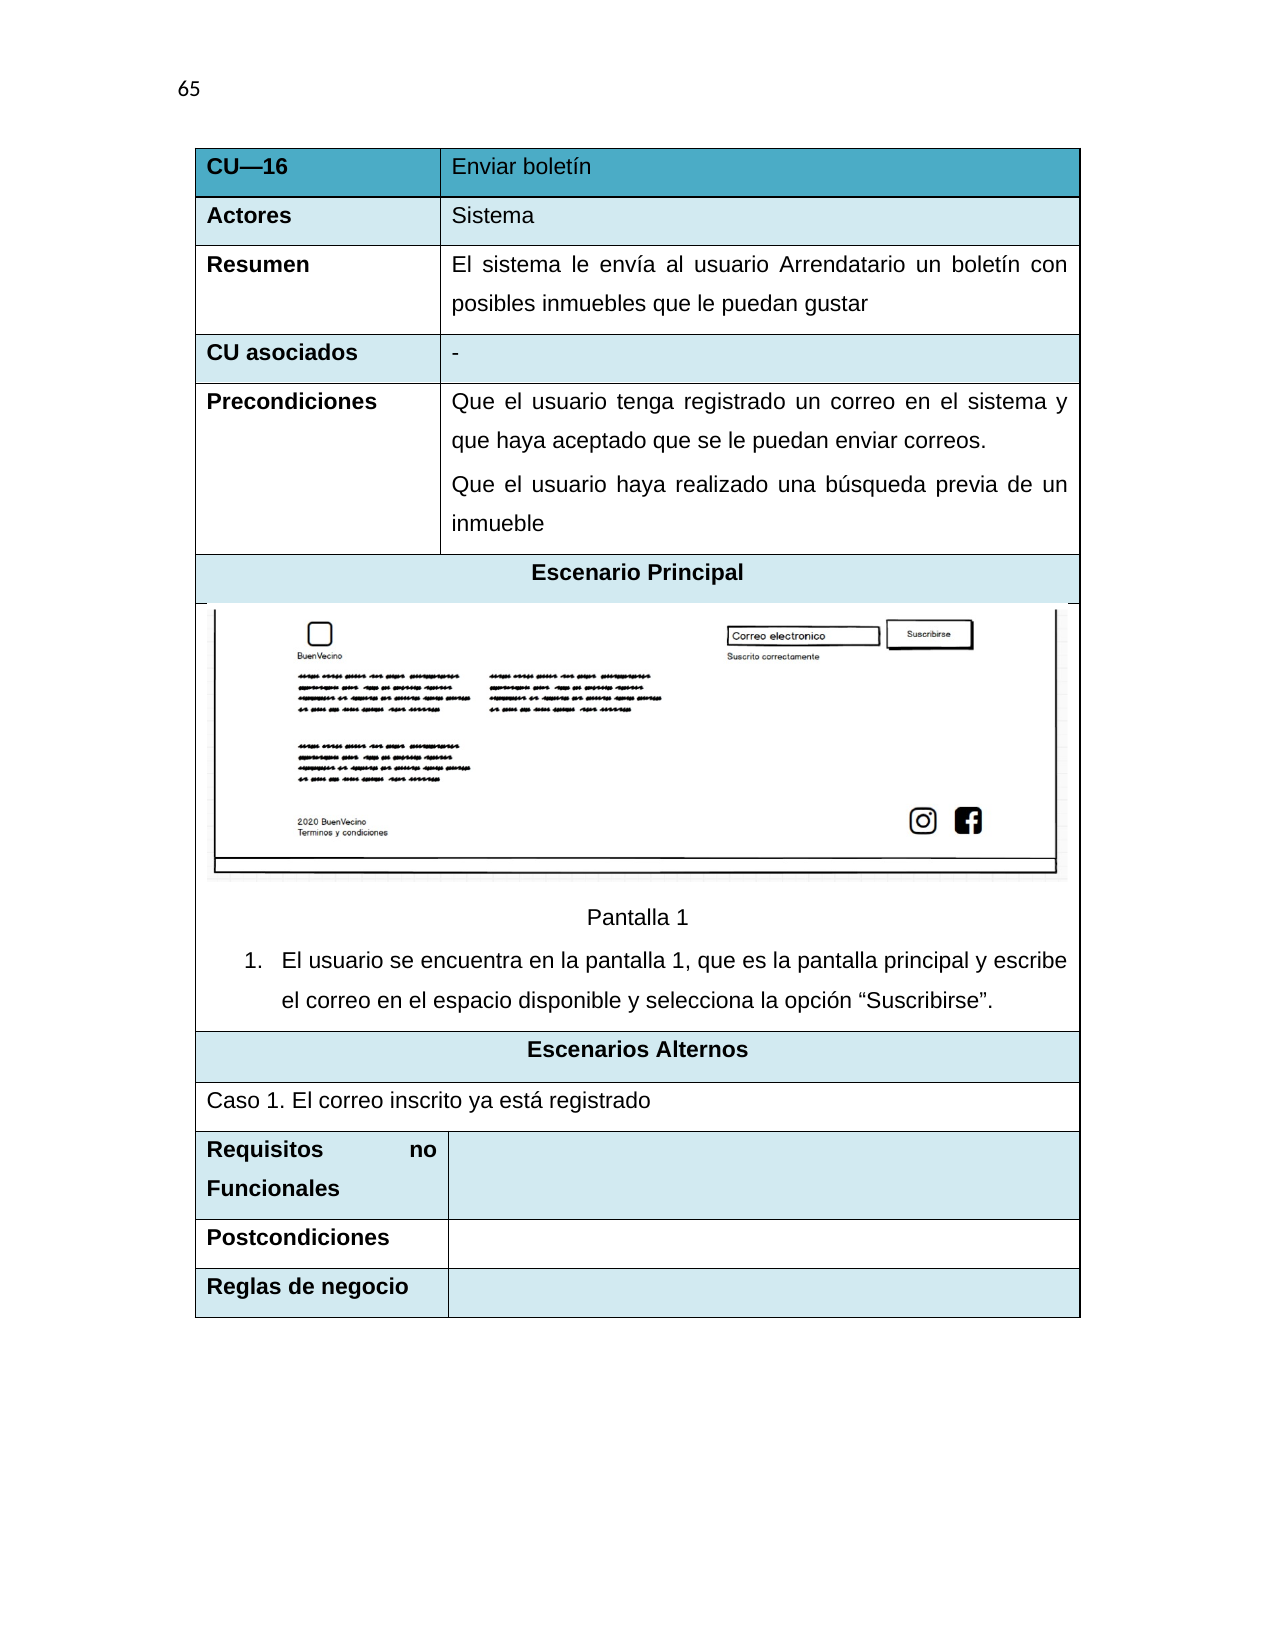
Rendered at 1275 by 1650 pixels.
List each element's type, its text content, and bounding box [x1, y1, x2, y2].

table_cell Pantalla 1 El usuario se encuentra en la pantalla 1, que es la pantalla principal y escribe el correo en el espacio disponible y selecciona la opción “Suscribirse”. [196, 604, 1079, 1031]
table_cell Postcondiciones [196, 1220, 448, 1268]
table_cell Escenario Principal [196, 555, 1079, 603]
table_header CU—16 [196, 149, 440, 196]
table_cell Sistema [441, 198, 1079, 245]
table_cell Que el usuario tenga registrado un correo en el sistema y que haya aceptado que se le puedan enviar correos. Que el usuario haya realizado una búsqueda previa de un inmueble [441, 384, 1079, 554]
table_cell Resumen [196, 246, 440, 334]
table_cell Actores [196, 198, 440, 245]
table_cell [449, 1269, 1079, 1317]
table_header Enviar boletín [441, 149, 1079, 196]
table_cell CU asociados [196, 335, 440, 382]
table_cell El sistema le envía al usuario Arrendatario un boletín con posibles inmuebles que le puedan gustar [441, 246, 1079, 334]
table_cell Escenarios Alternos [196, 1032, 1079, 1082]
table_cell Caso 1. El correo inscrito ya está registrado [196, 1083, 1079, 1131]
table_cell Precondiciones [196, 384, 440, 554]
picture [207, 603, 1068, 886]
table_cell [449, 1220, 1079, 1268]
table_cell - [441, 335, 1079, 382]
table_cell Requisitos no Funcionales [196, 1132, 448, 1219]
table_cell Reglas de negocio [196, 1269, 448, 1317]
table_cell [449, 1132, 1079, 1219]
